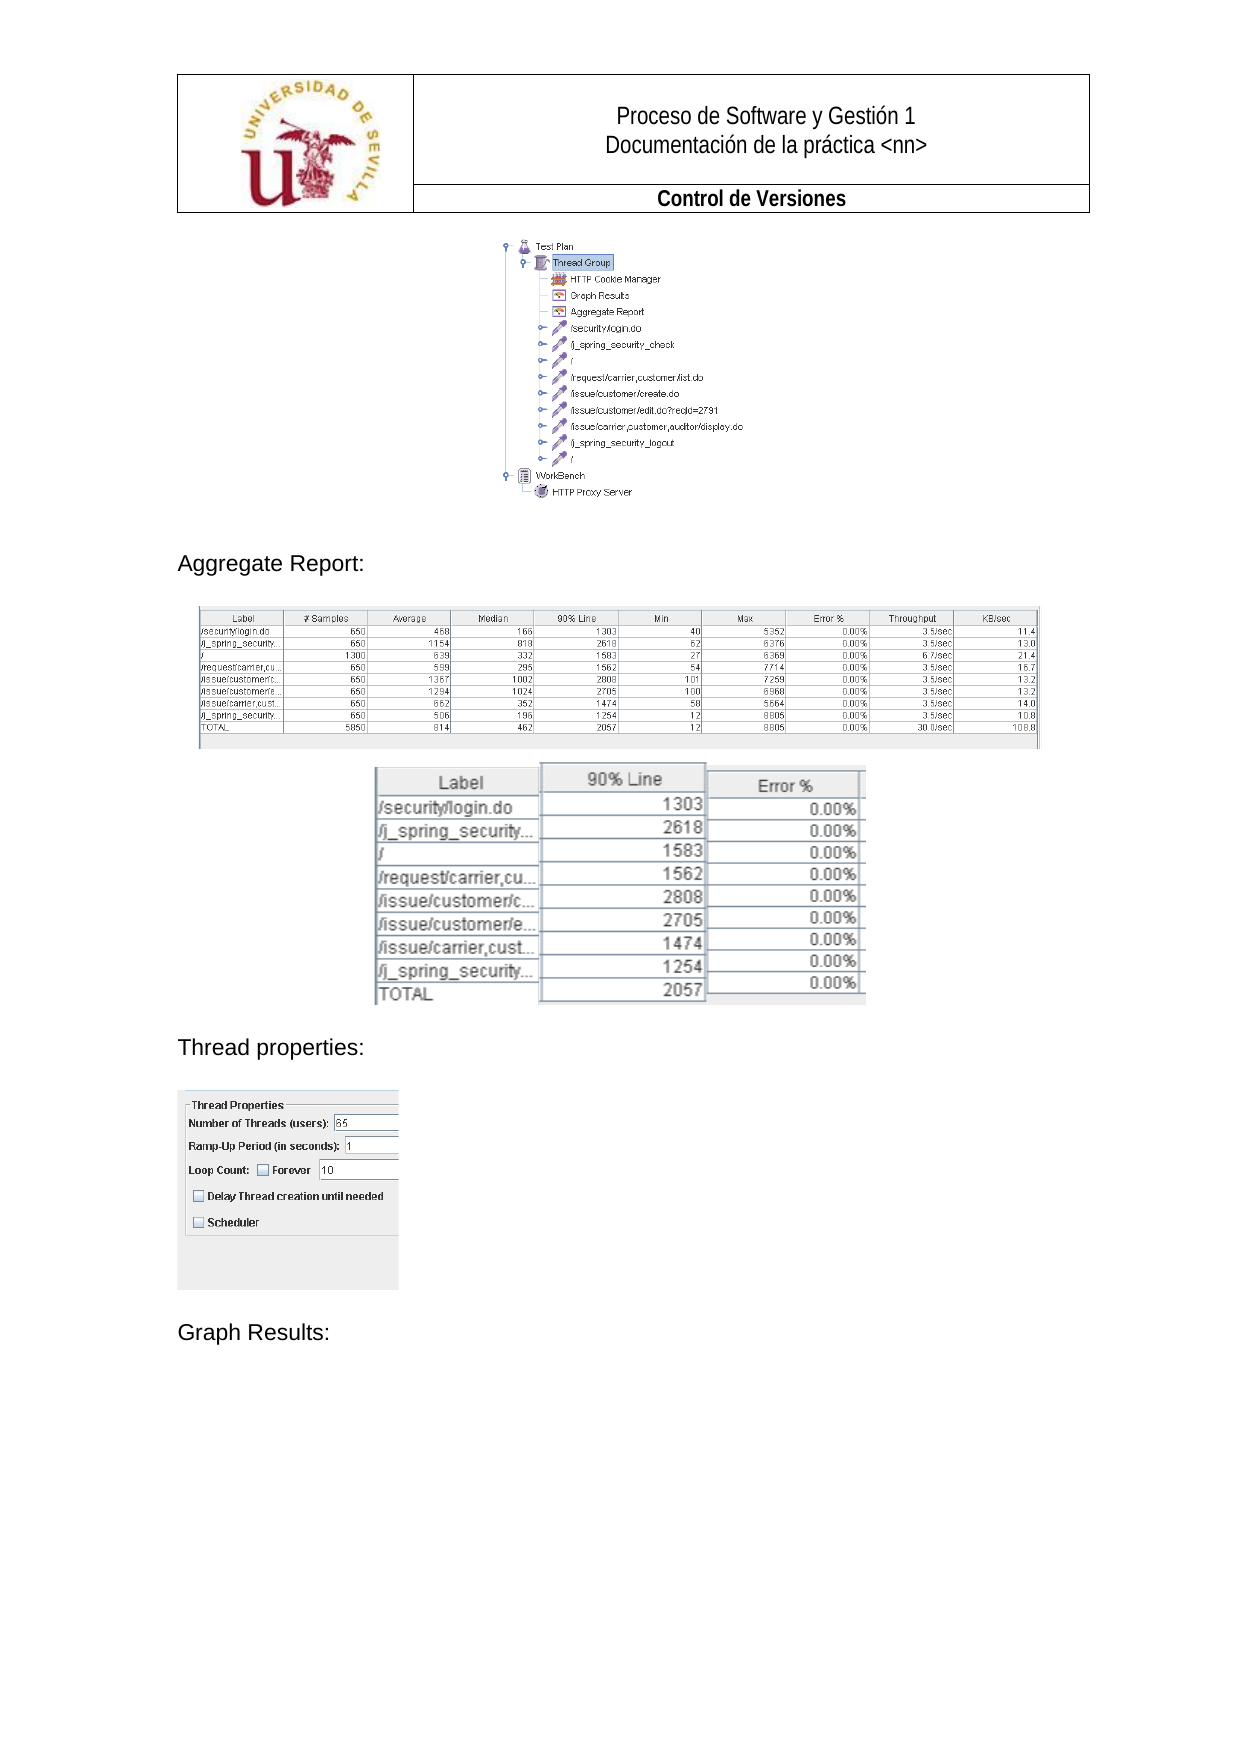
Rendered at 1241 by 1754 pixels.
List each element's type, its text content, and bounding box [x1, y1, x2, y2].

picture [198, 606, 1042, 749]
picture [374, 762, 866, 1005]
picture [177, 1090, 399, 1290]
text Thread properties: [177, 1034, 1063, 1060]
text Graph Results: [177, 1319, 1063, 1346]
text Aggregate Report: [177, 550, 1063, 576]
picture [240, 79, 381, 208]
picture [502, 239, 768, 521]
